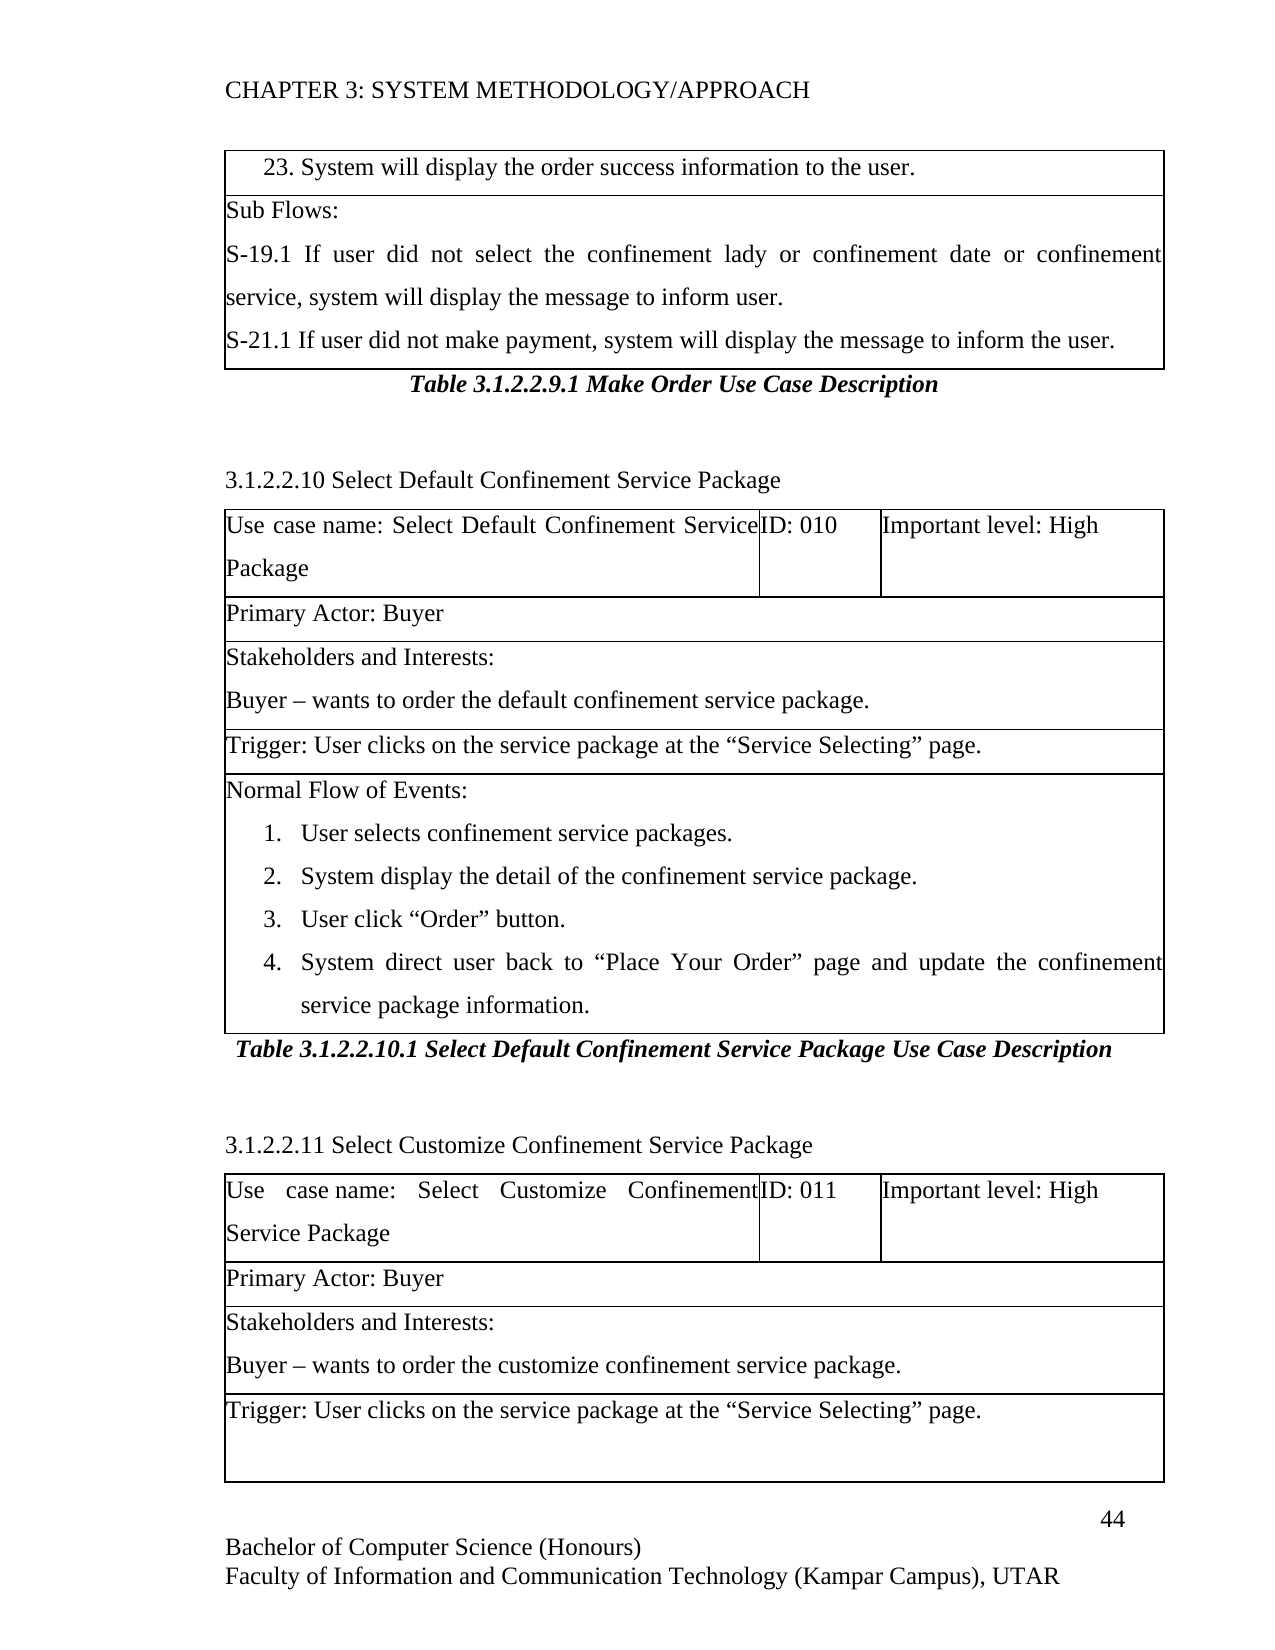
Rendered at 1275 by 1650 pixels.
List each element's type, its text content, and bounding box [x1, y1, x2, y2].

table_cell Stakeholders and Interests: Buyer – wants to order the customize confinement service package. [226, 1307, 1163, 1393]
table_header ID: 010 [760, 510, 880, 596]
table_cell Primary Actor: Buyer [226, 598, 1163, 641]
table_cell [226, 151, 1163, 194]
table_cell Sub Flows: S-19.1 If user did not select the confinement lady or confinement date or confinement service, system will display the message to inform user. S-21.1 If user did not make payment, system will display the message to inform the user. [226, 196, 1163, 368]
table_cell Stakeholders and Interests: Buyer – wants to order the default confinement service package. [226, 642, 1163, 728]
text Table 3.1.2.2.10.1 Select Default Confinement Service Package Use Case Description [225, 1034, 1125, 1063]
table_header Use case name: Select Default Confinement Service Package [226, 510, 759, 596]
table_header Important level: High [882, 1175, 1163, 1261]
list 3.1.2.2.11 Select Customize Confinement Service Package [225, 1130, 1125, 1158]
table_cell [226, 1395, 1163, 1481]
text Table 3.1.2.2.9.1 Make Order Use Case Description [225, 370, 1125, 398]
table_header ID: 011 [760, 1175, 880, 1261]
table_cell Primary Actor: Buyer [226, 1263, 1163, 1306]
table_cell Normal Flow of Events: User selects confinement service packages. System display the detail of the confinement service package. User click “Order” button. System direct user back to “Place Your Order” page and update the confinement service package information. [226, 775, 1163, 1033]
table_header Important level: High [882, 510, 1163, 596]
table_cell Trigger: User clicks on the service package at the “Service Selecting” page. [226, 730, 1163, 773]
list 3.1.2.2.10 Select Default Confinement Service Package [225, 465, 1125, 494]
table_header Use case name: Select Customize Confinement Service Package [226, 1175, 759, 1261]
